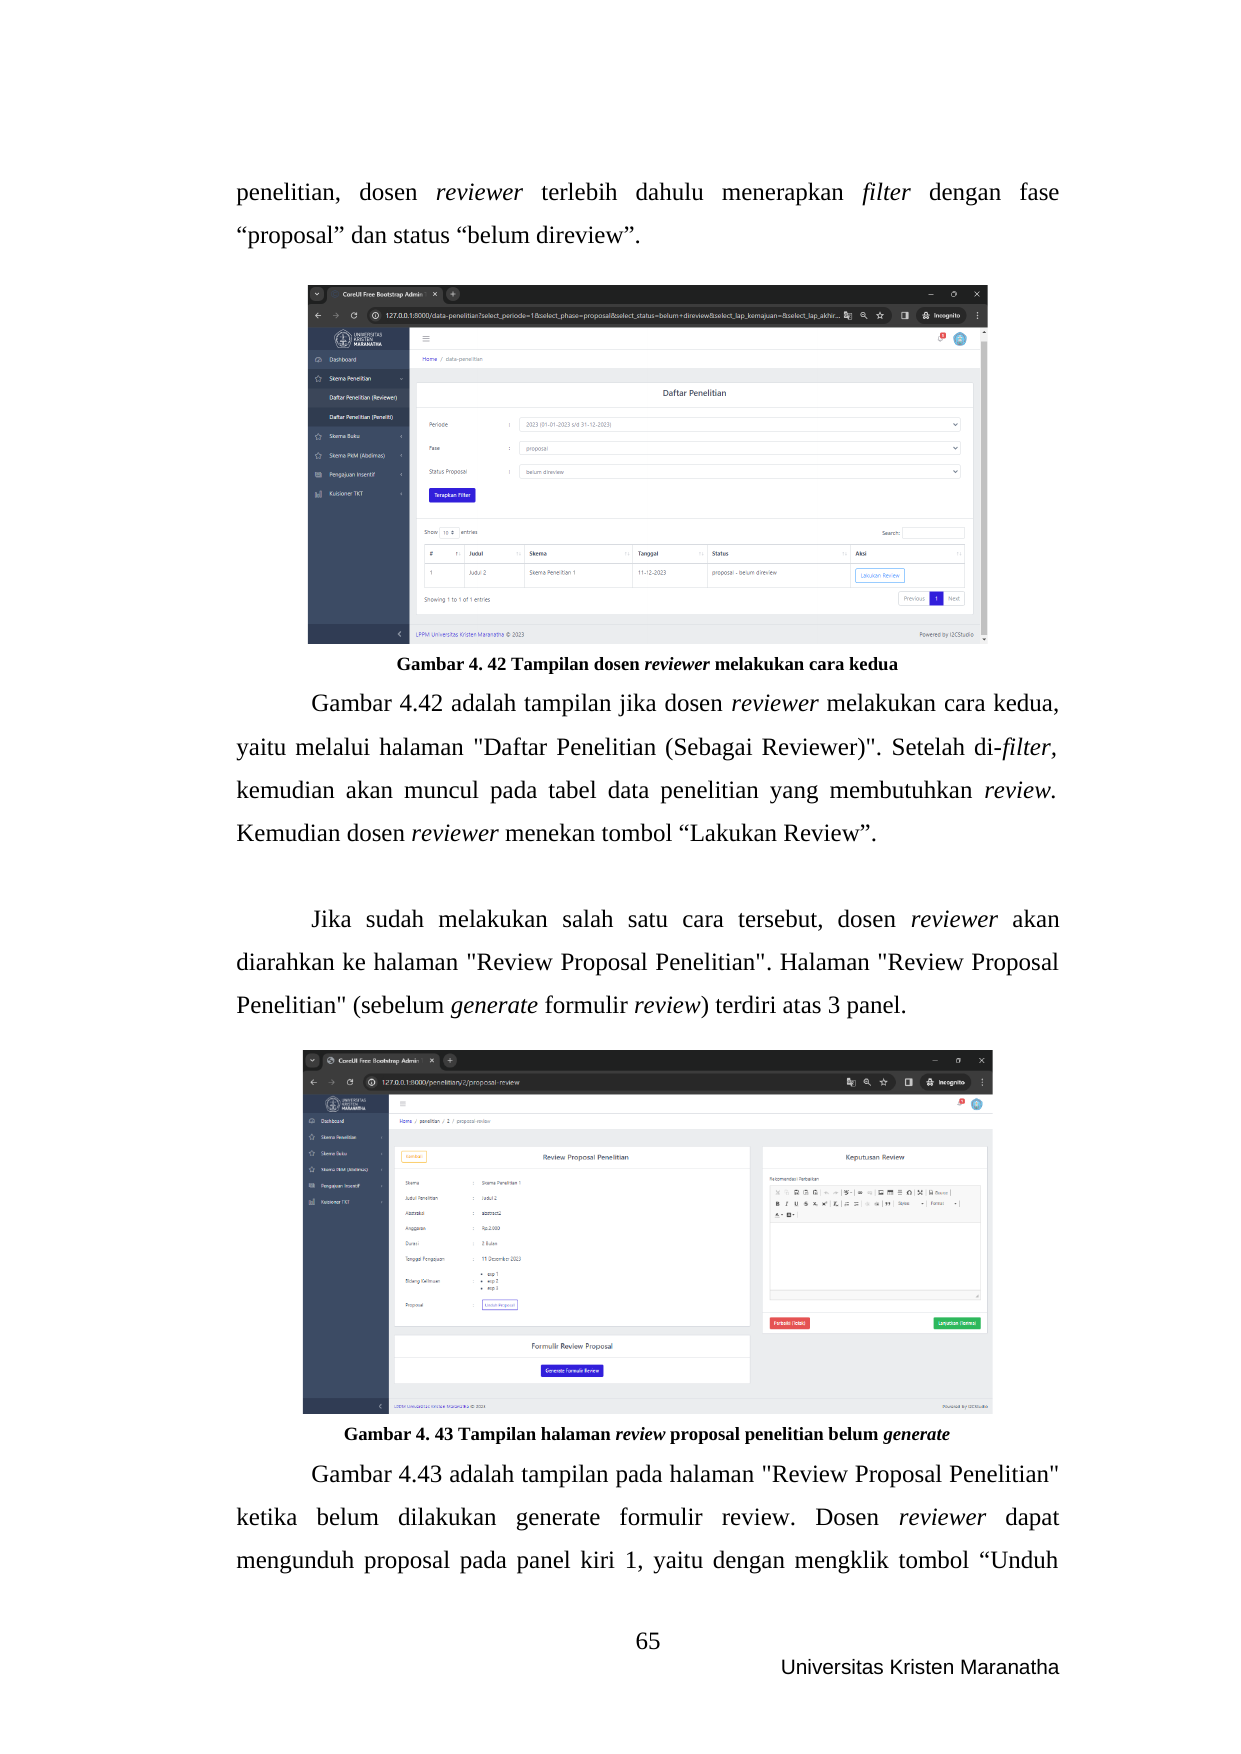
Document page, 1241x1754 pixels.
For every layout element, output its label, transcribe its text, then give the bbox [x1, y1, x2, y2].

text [236, 177, 1059, 249]
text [236, 1120, 1059, 1574]
text Jika sudah melakukan salah satu cara tersebut, dosen reviewer akan diarahkan ke halaman "Review Proposal Penelitian". Halaman "Review Proposal Penelitian" (sebelum generate formulir review) terdiri atas 3 panel. [236, 904, 1059, 1019]
text Gambar 4.42 adalah tampilan jika dosen reviewer melakukan cara kedua, yaitu melalui halaman "Daftar Penelitian (Sebagai Reviewer)". Setelah di-filter, kemudian akan muncul pada tabel data penelitian yang membutuhkan review. Kemudian dosen reviewer menekan tombol “Lakukan Review”. [236, 393, 1059, 847]
picture [302, 1050, 993, 1414]
picture [307, 285, 988, 644]
